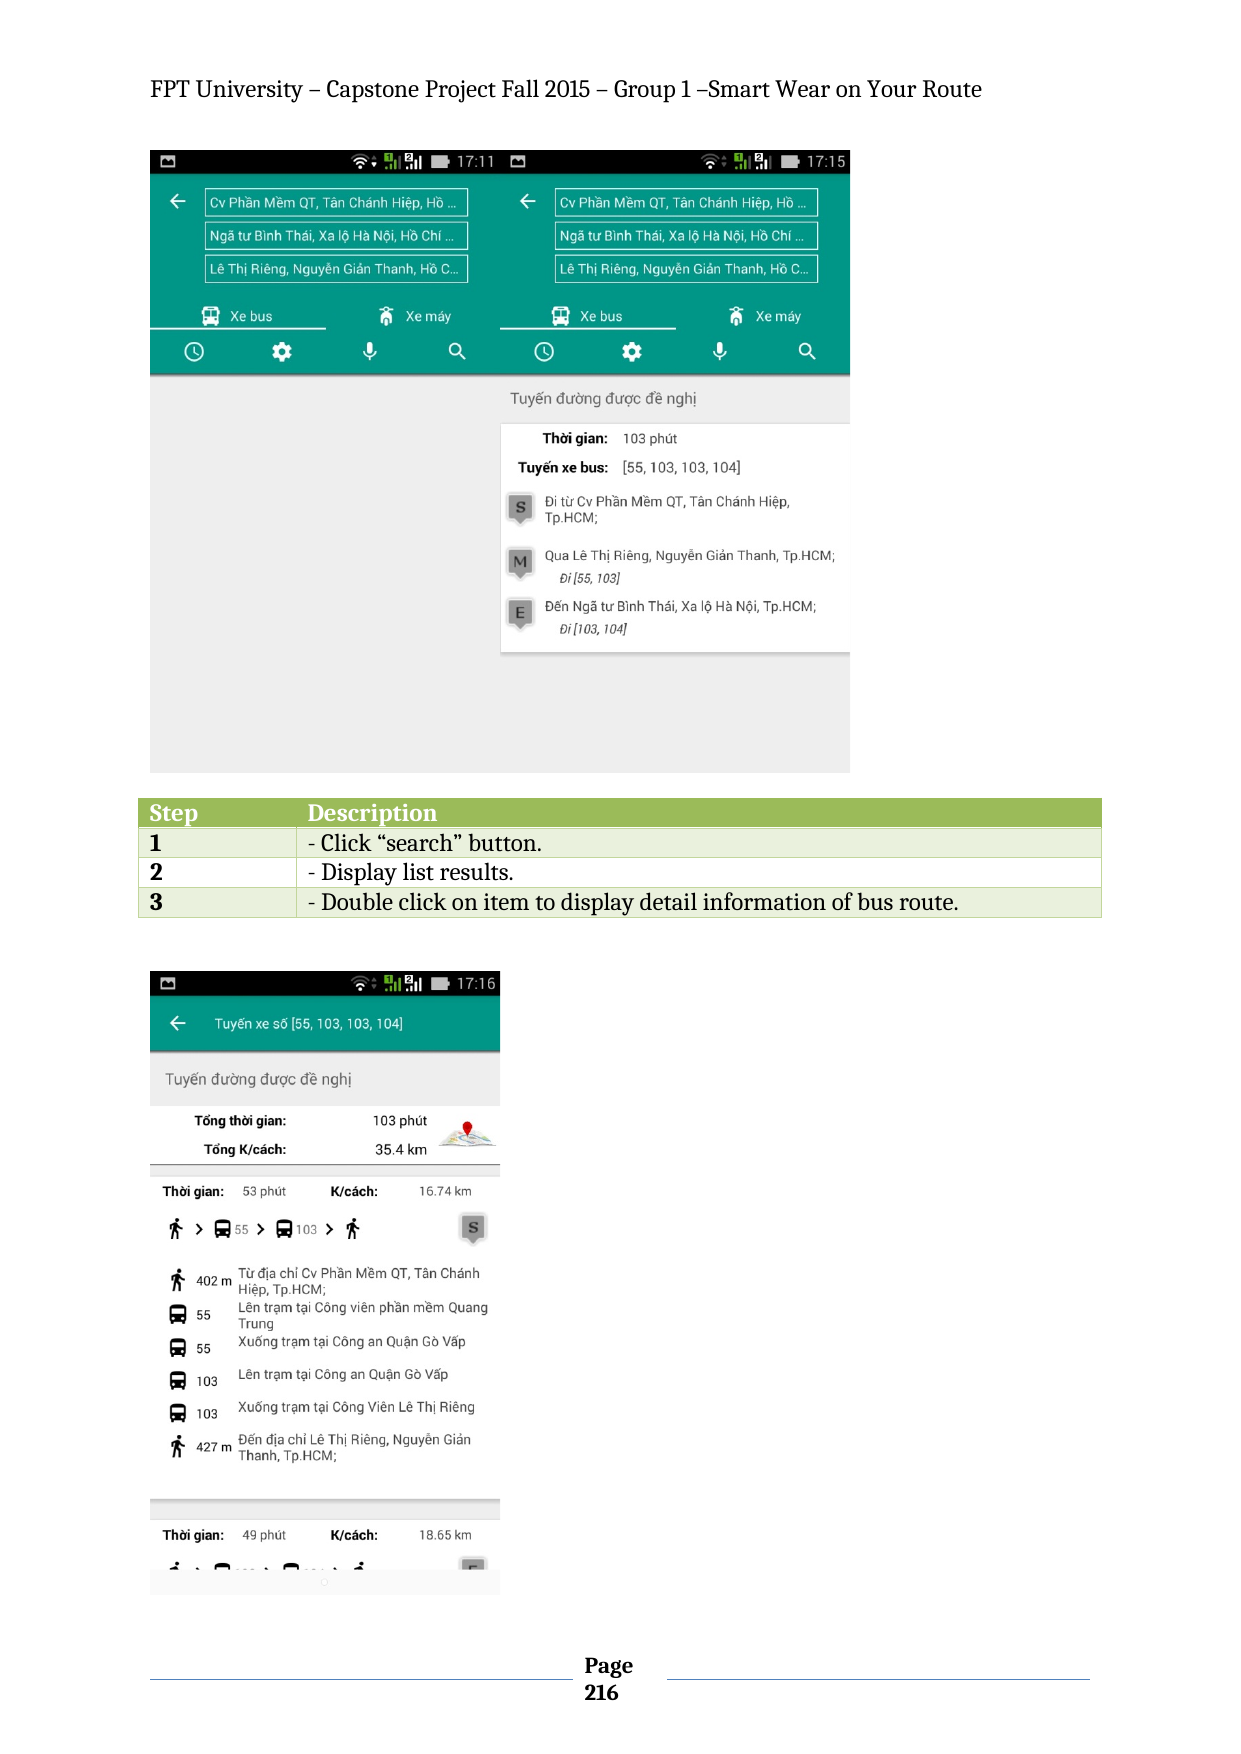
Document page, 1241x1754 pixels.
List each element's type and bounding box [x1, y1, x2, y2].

picture [150, 971, 501, 1595]
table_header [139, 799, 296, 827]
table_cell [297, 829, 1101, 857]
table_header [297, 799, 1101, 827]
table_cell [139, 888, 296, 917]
picture [150, 150, 851, 773]
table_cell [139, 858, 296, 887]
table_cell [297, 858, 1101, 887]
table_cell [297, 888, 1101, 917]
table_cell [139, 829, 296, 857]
